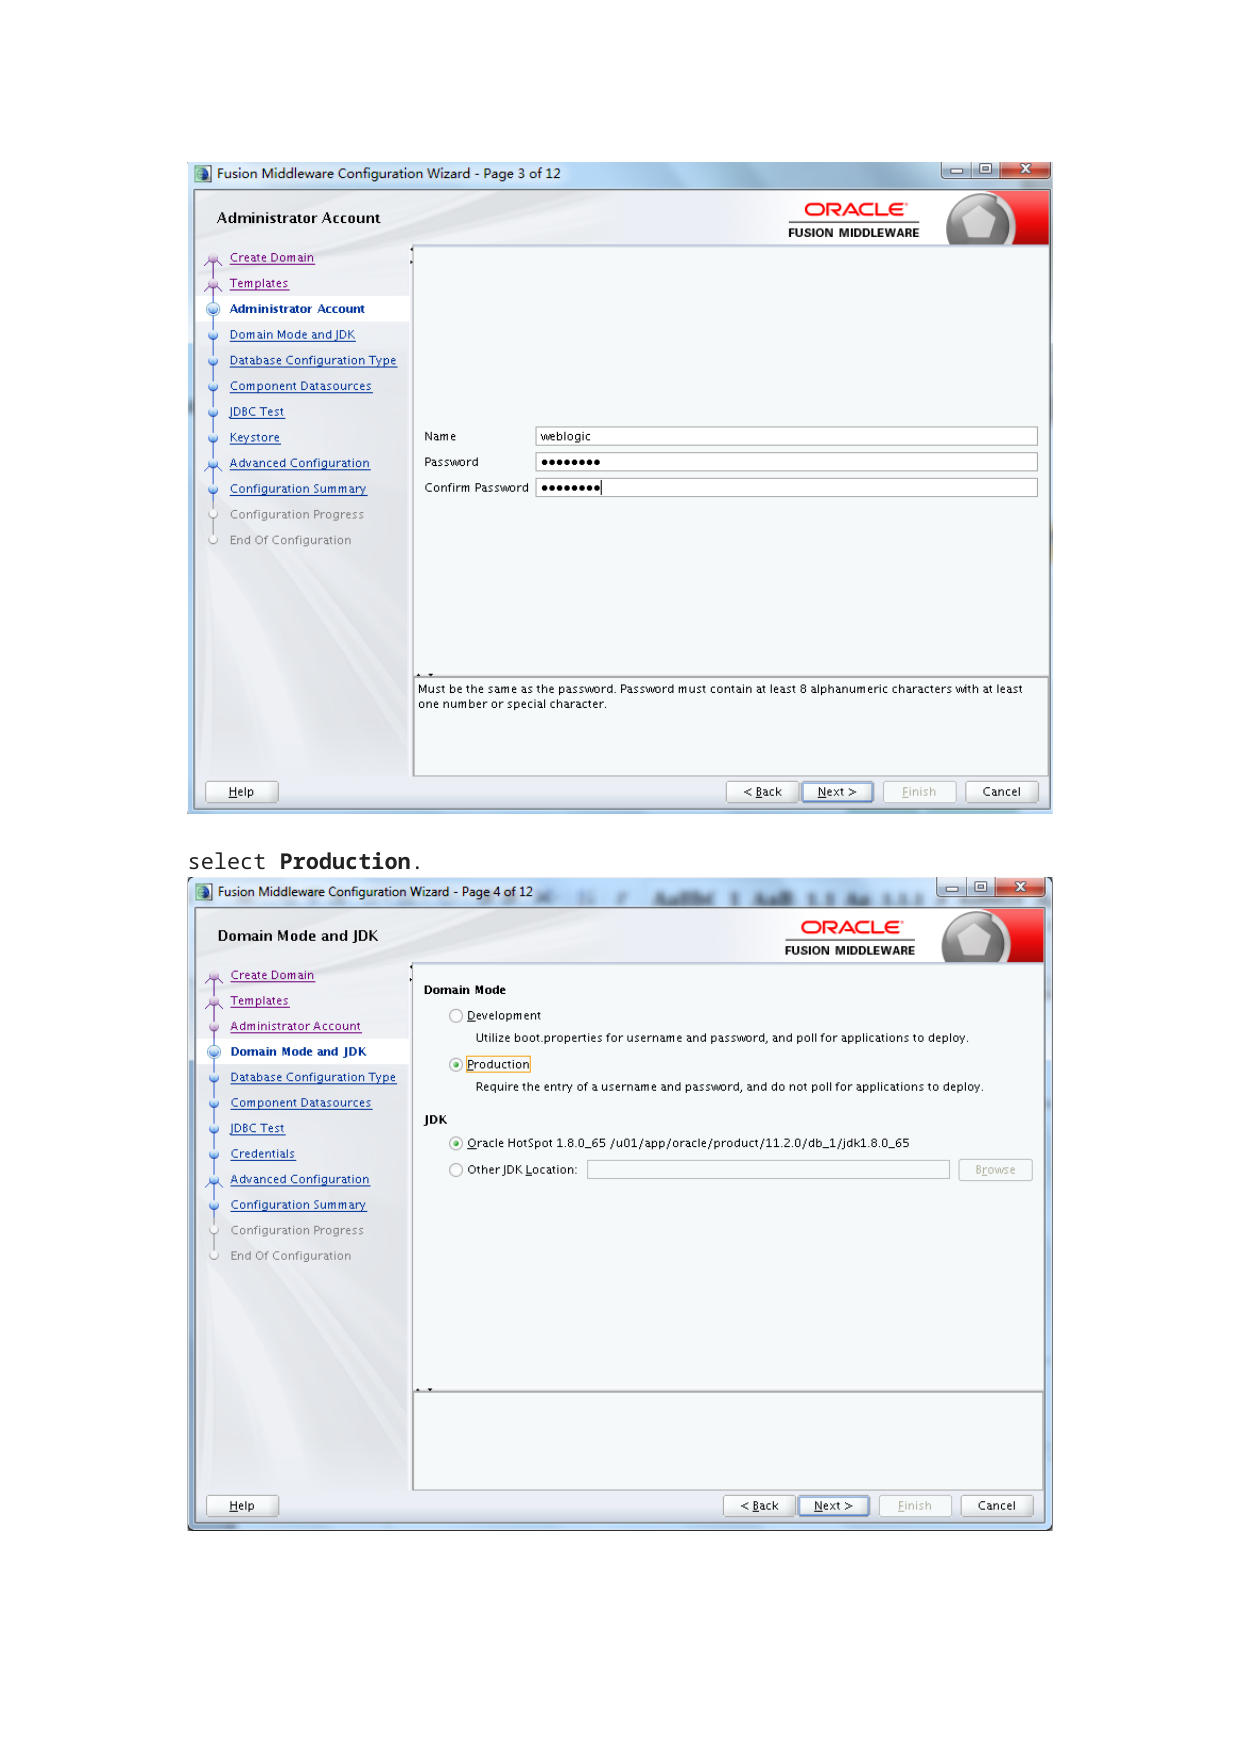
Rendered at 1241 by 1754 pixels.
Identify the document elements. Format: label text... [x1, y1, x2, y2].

picture [187, 162, 1053, 814]
text select Production. [187, 844, 1053, 877]
picture [187, 877, 1053, 1531]
